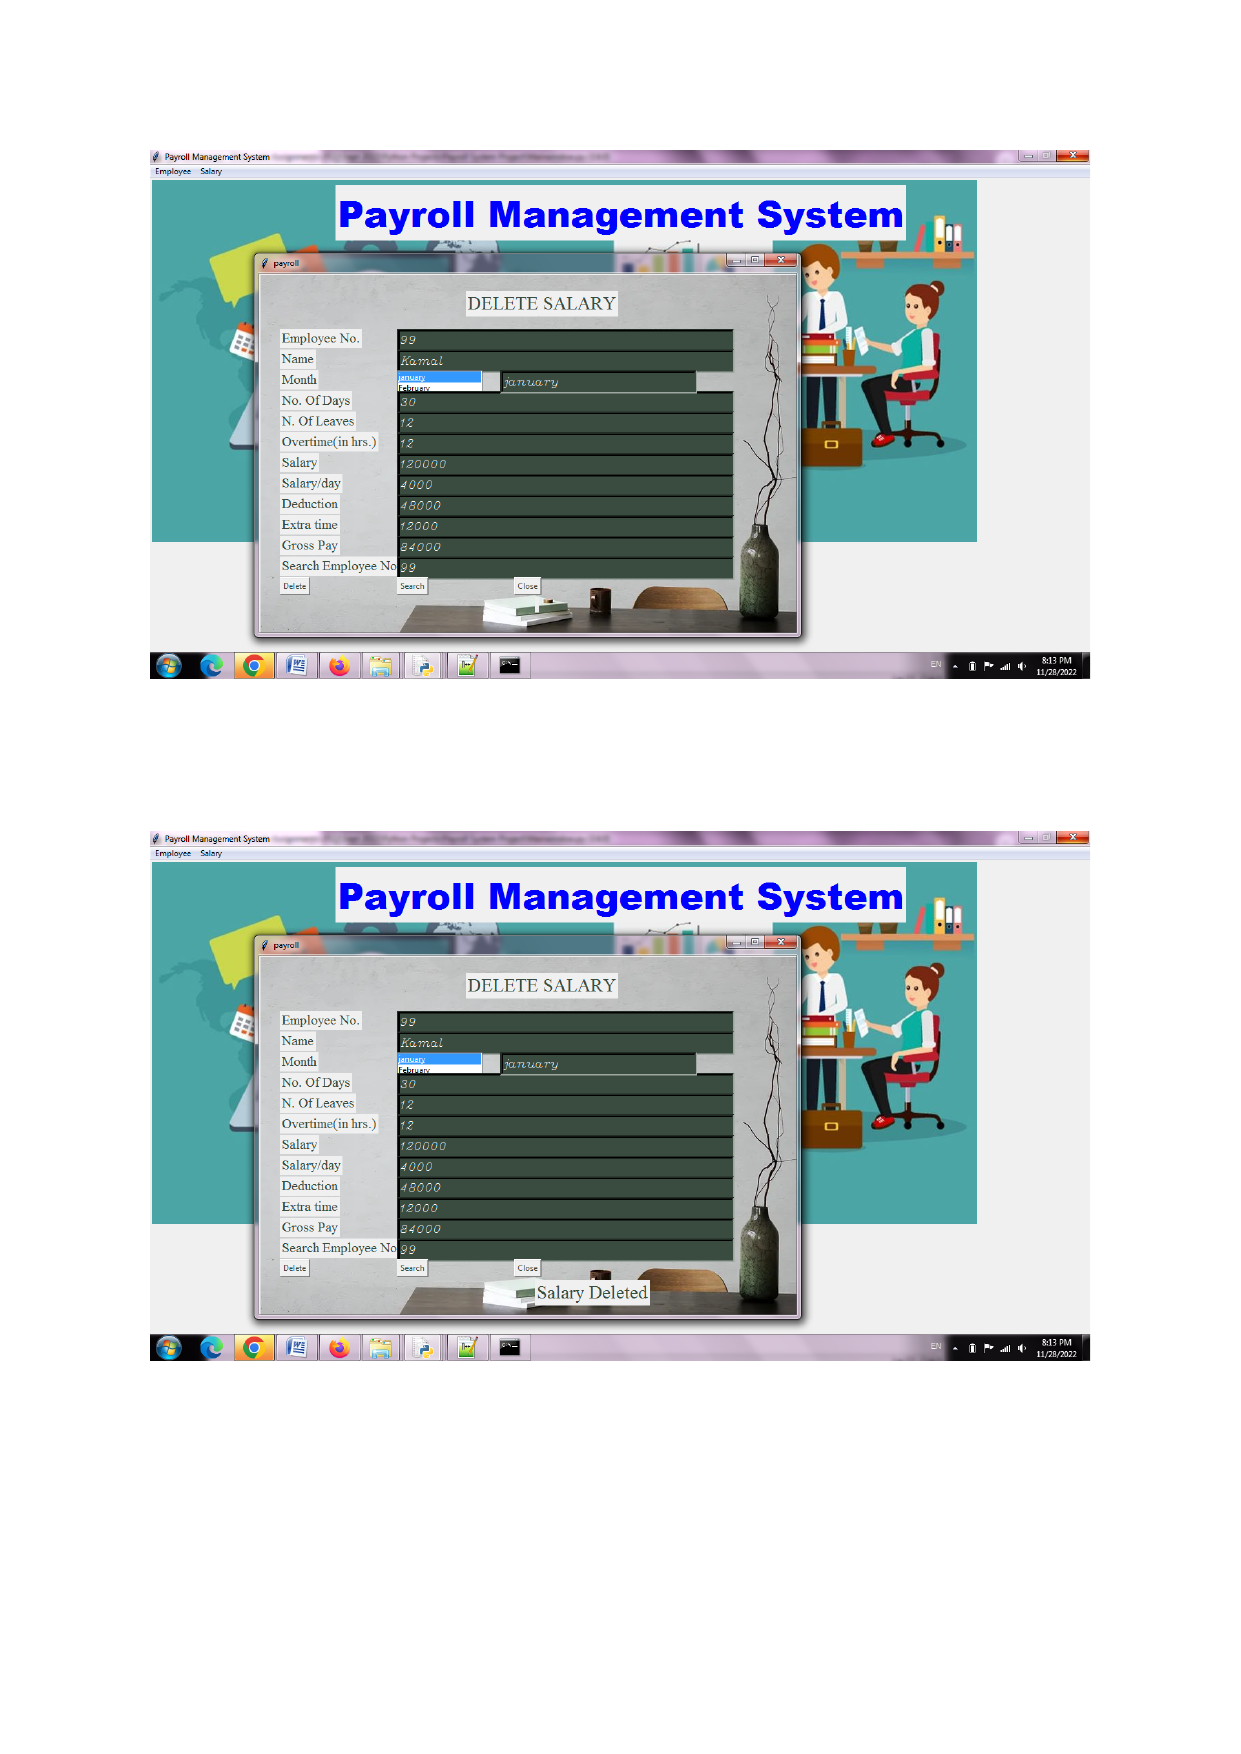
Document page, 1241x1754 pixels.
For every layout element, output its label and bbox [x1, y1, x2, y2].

picture [150, 150, 1091, 679]
picture [150, 831, 1091, 1361]
